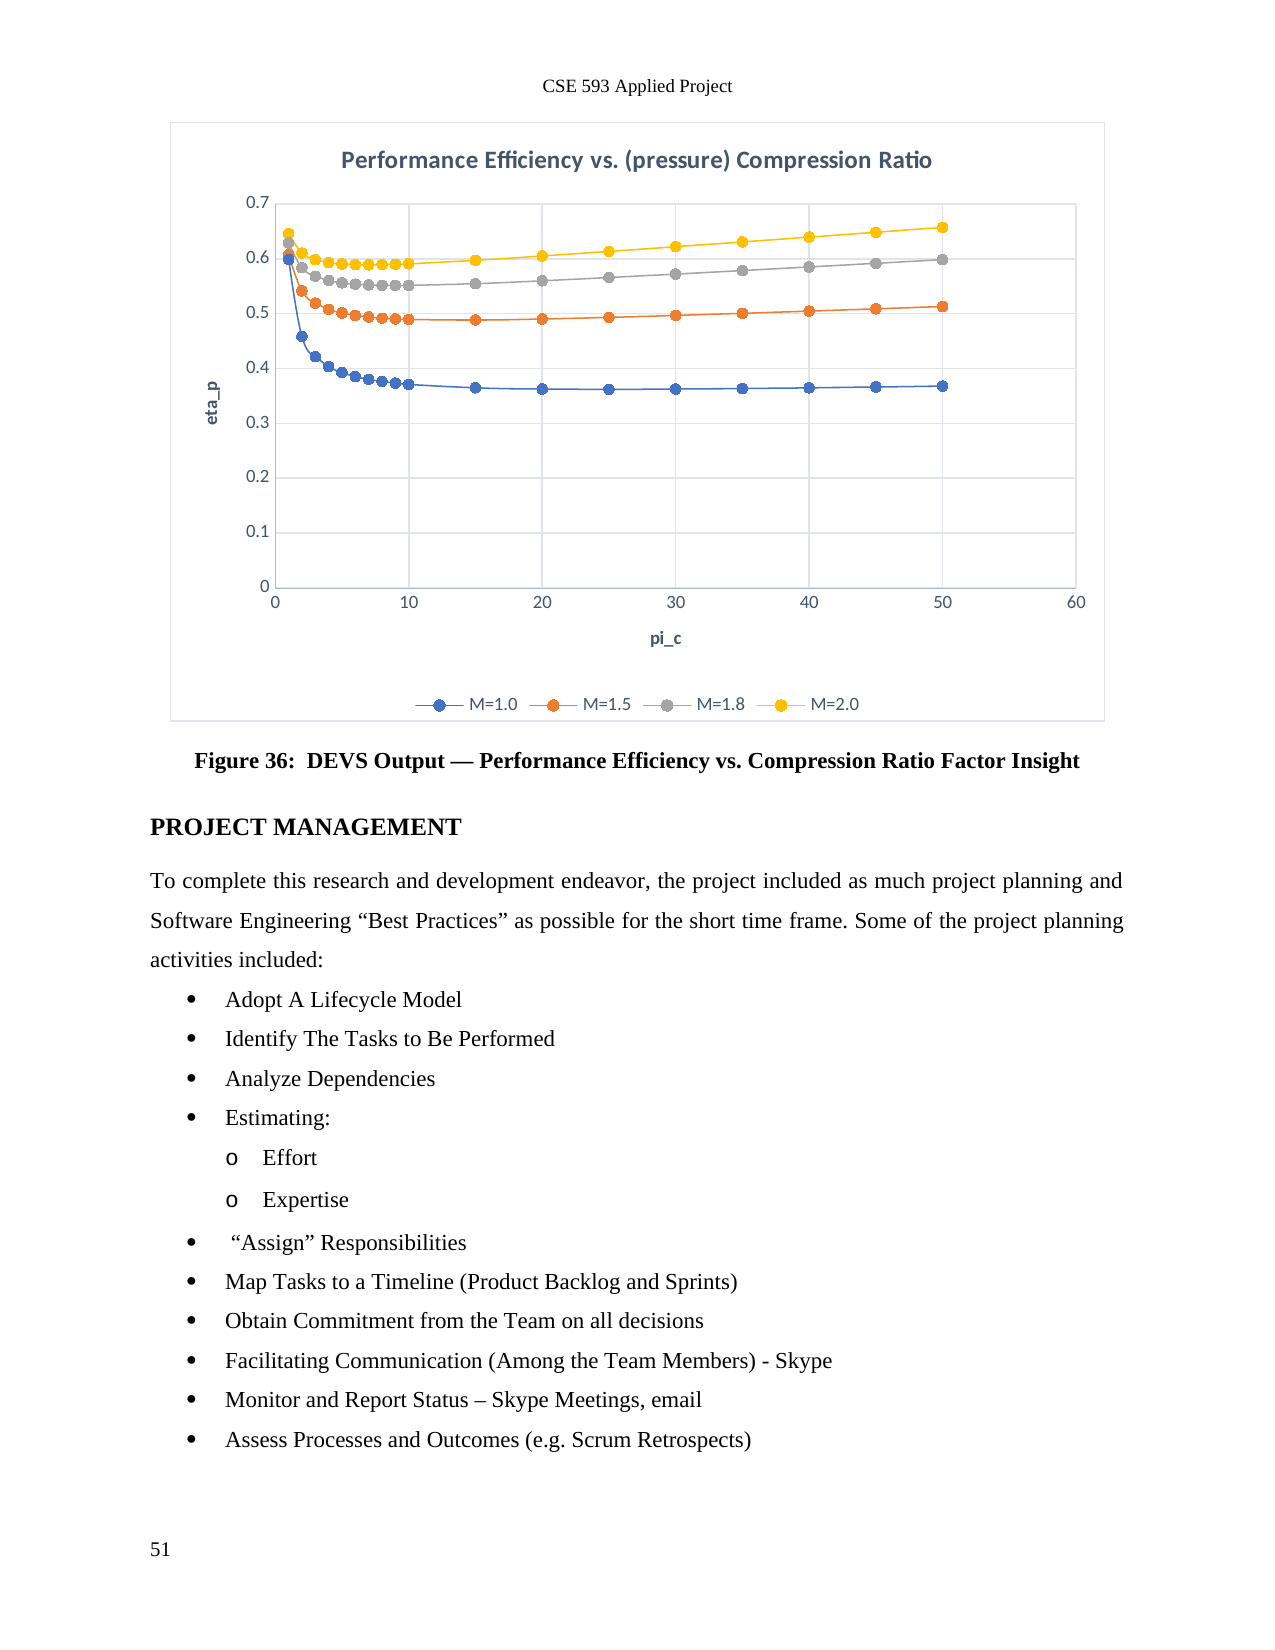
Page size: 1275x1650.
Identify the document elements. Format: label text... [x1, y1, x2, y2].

list Facilitating Communication (Among the Team Members) - Skype [187, 1347, 1125, 1373]
list “Assign” Responsibilities [187, 1228, 1125, 1255]
subtitle PROJECT MANAGEMENT [150, 812, 1125, 841]
list Expertise [225, 1186, 1125, 1214]
list Analyze Dependencies [187, 1065, 1125, 1091]
list Identify The Tasks to Be Performed [187, 1026, 1125, 1052]
list Assess Processes and Outcomes (e.g. Scrum Retrospects) [187, 1426, 1125, 1452]
list Obtain Commitment from the Team on all decisions [187, 1307, 1125, 1334]
list Monitor and Report Status – Skype Meetings, email [187, 1386, 1125, 1413]
text To complete this research and development endeavor, the project included as much project planning and Software Engineering “Best Practices” as possible for the short time frame. Some of the project planning activities included: [150, 868, 1125, 973]
list Estimating: [187, 1104, 1125, 1131]
list Map Tasks to a Timeline (Product Backlog and Sprints) [187, 1268, 1125, 1294]
list Adopt A Lifecycle Model [187, 986, 1125, 1012]
list Effort [225, 1144, 1125, 1172]
